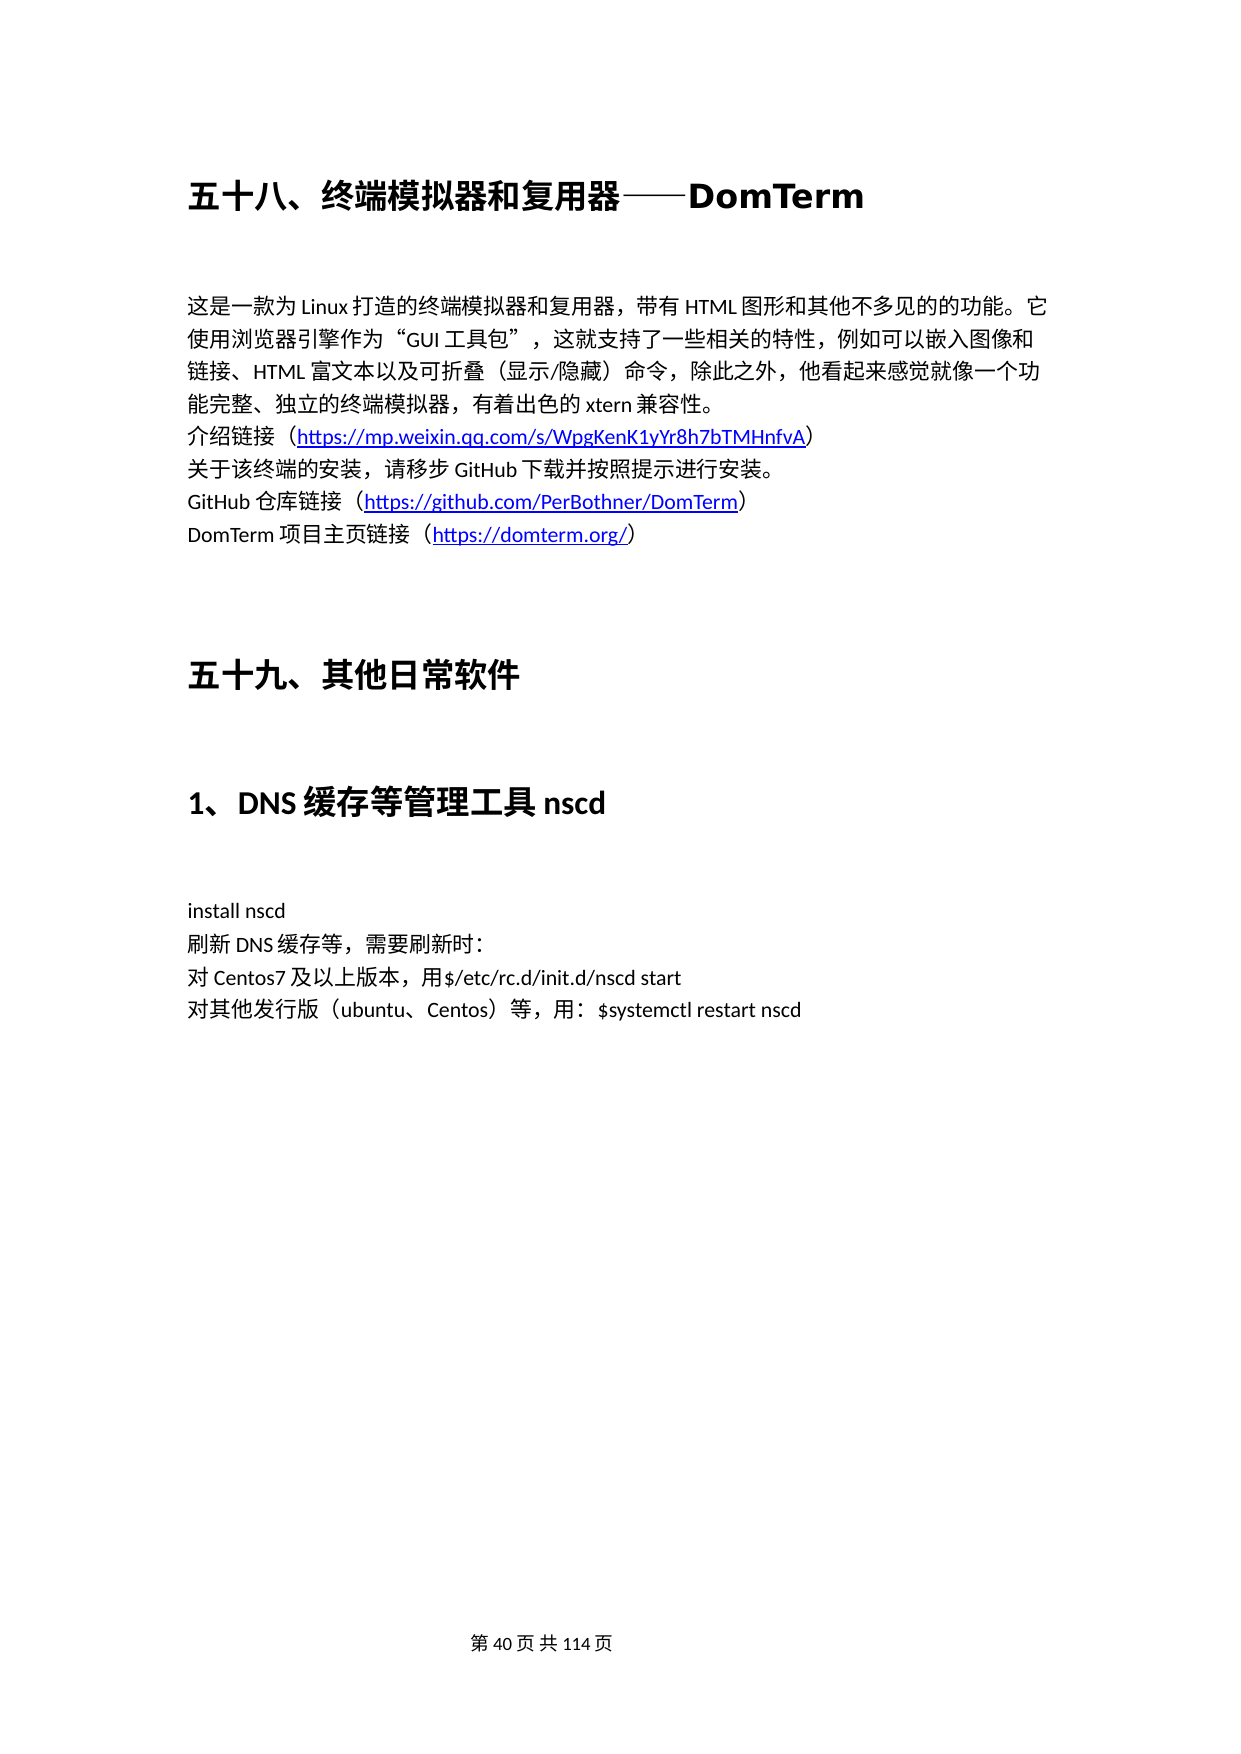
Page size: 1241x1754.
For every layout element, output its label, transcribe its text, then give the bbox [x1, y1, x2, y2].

text 刷新DNS缓存等，需要刷新时： [187, 927, 1053, 959]
text 这是一款为Linux打造的终端模拟器和复用器，带有HTML图形和其他不多见的的功能。它使用浏览器引擎作为“GUI工具包”，这就支持了一些相关的特性，例如可以嵌入图像和链接、HTML富文本以及可折叠（显示/隐藏）命令，除此之外，他看起来感觉就像一个功能完整、独立的终端模拟器，有着出色的xtern兼容性。 [187, 289, 1053, 419]
text 对其他发行版（ubuntu、Centos）等，用：$systemctl restart nscd [187, 992, 1053, 1024]
subtitle 五十八、终端模拟器和复用器——DomTerm [187, 162, 1053, 227]
subtitle 五十九、其他日常软件 [187, 641, 1053, 706]
text install nscd [187, 894, 1053, 927]
text 关于该终端的安装，请移步GitHub下载并按照提示进行安装。 [187, 451, 1053, 484]
text 介绍链接（https://mp.weixin.qq.com/s/WpgKenK1yYr8h7bTMHnfvA） [187, 419, 1053, 451]
subtitle 1、DNS缓存等管理工具nscd [187, 768, 1053, 833]
text 对Centos7及以上版本，用$/etc/rc.d/init.d/nscd start [187, 959, 1053, 992]
text GitHub仓库链接（https://github.com/PerBothner/DomTerm） [187, 484, 1053, 516]
text DomTerm项目主页链接（https://domterm.org/） [187, 516, 1053, 549]
